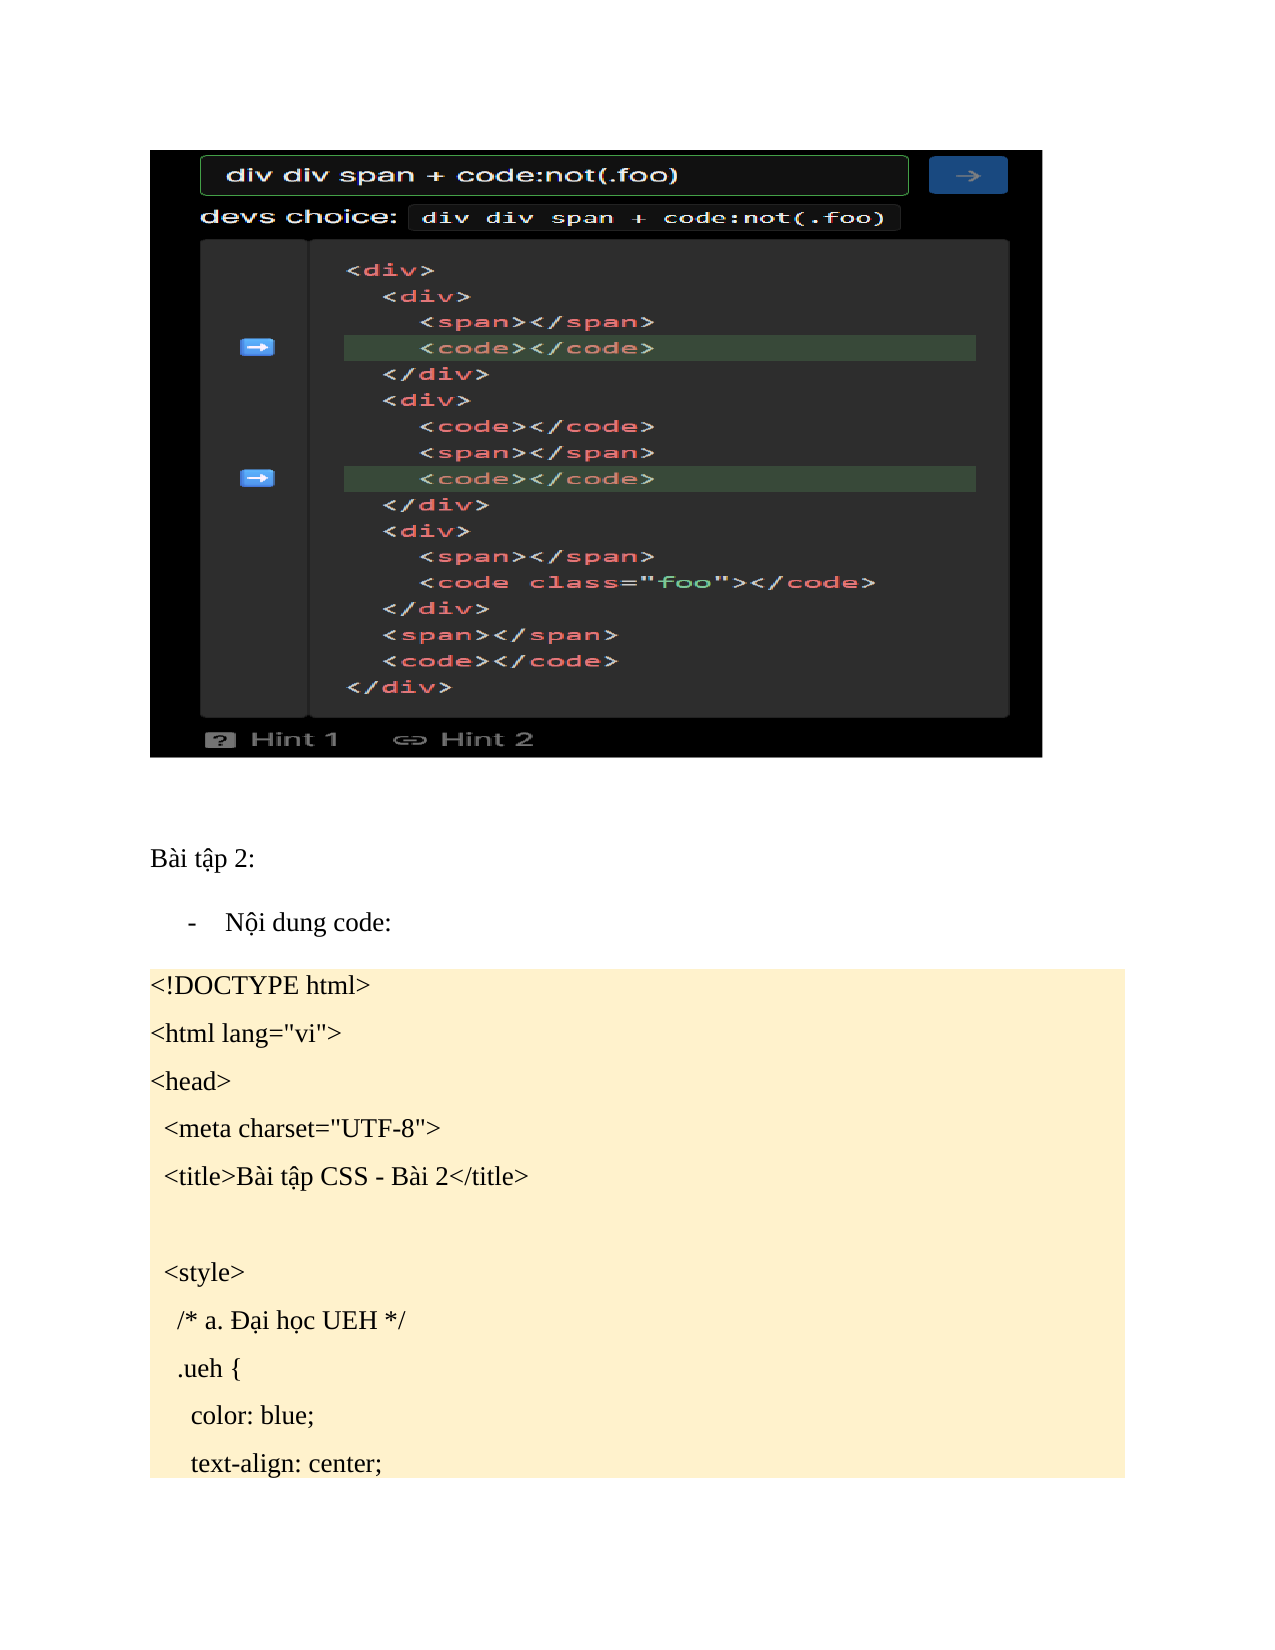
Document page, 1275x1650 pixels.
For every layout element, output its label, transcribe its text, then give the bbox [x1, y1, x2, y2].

text <html lang="vi"> [150, 1017, 1125, 1048]
text color: blue; [150, 1399, 1125, 1431]
text <head> [150, 1065, 1125, 1096]
text /* a. Đại học UEH */ [150, 1304, 1125, 1335]
text .ueh { [150, 1352, 1125, 1383]
list Nội dung code: [187, 906, 1125, 937]
text <style> [150, 1256, 1125, 1287]
text text-align: center; [150, 1447, 1125, 1478]
text <title>Bài tập CSS - Bài 2</title> [150, 1160, 1125, 1192]
picture [150, 150, 1043, 758]
text <!DOCTYPE html> [150, 969, 1125, 1000]
text Bài tập 2: [150, 842, 1125, 874]
text <meta charset="UTF-8"> [150, 1113, 1125, 1144]
